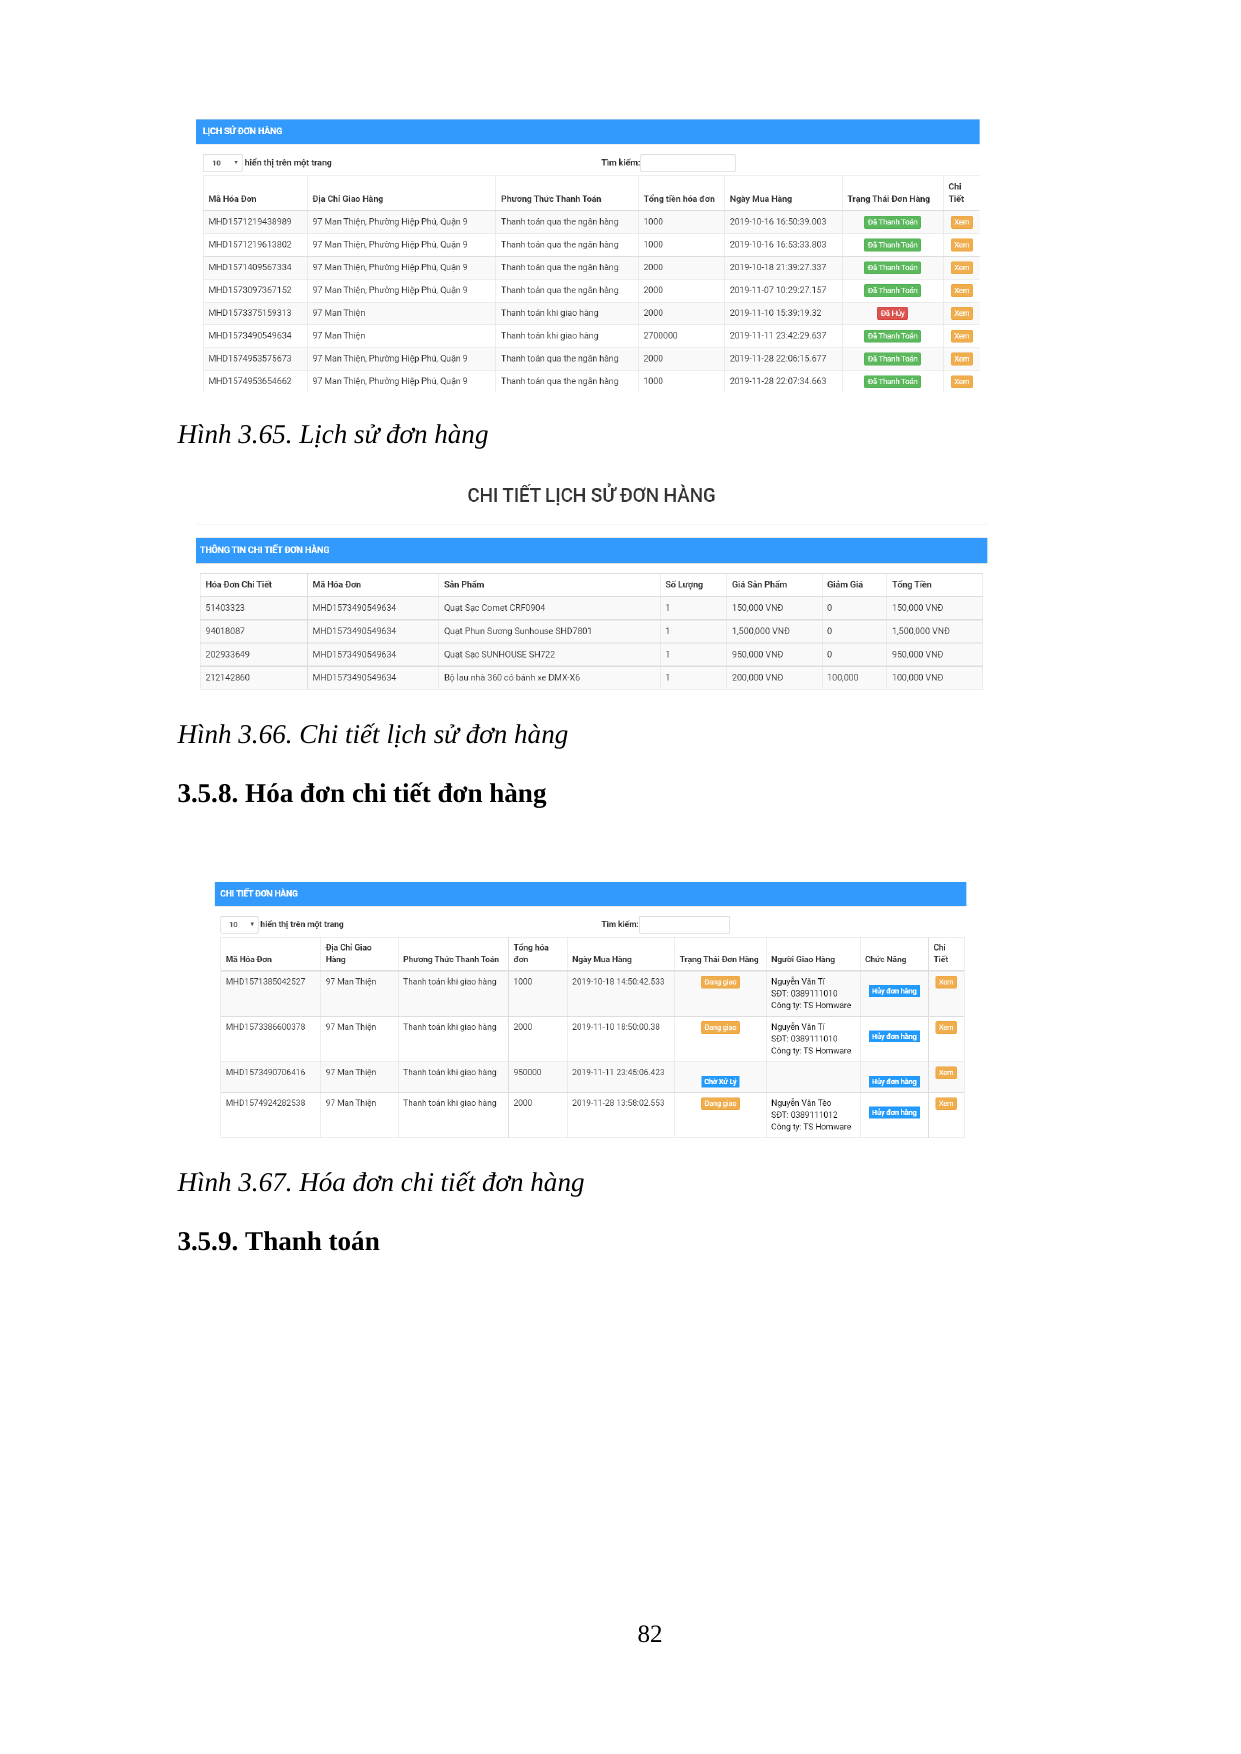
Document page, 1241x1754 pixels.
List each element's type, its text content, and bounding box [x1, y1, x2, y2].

subtitle Hóa đơn chi tiết đơn hàng [177, 777, 1122, 808]
picture [196, 118, 980, 392]
subtitle Thanh toán [177, 1225, 1122, 1256]
picture [196, 477, 988, 691]
picture [214, 882, 967, 1139]
